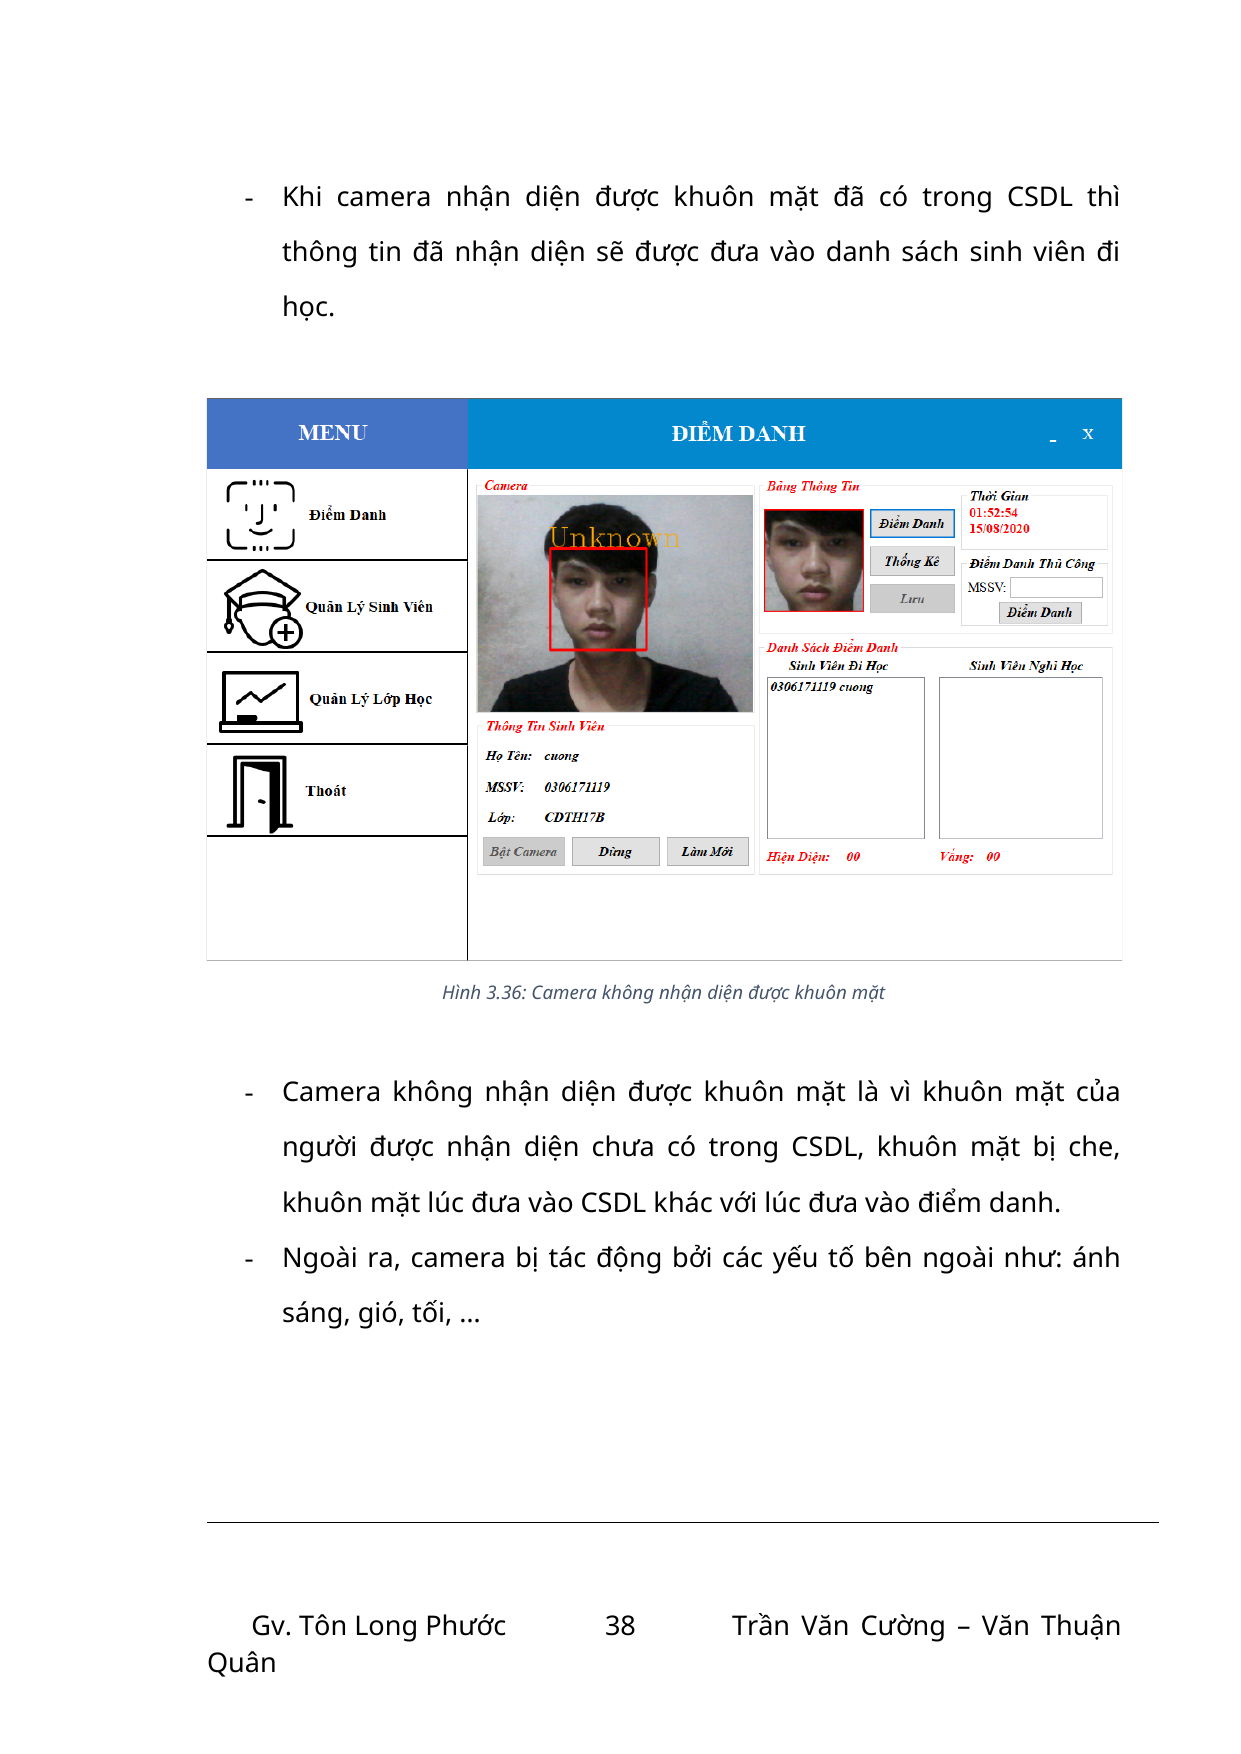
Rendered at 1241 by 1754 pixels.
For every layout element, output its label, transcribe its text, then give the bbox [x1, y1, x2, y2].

list Khi camera nhận diện được khuôn mặt đã có trong CSDL thì thông tin đã nhận diện sẽ được đưa vào danh sách sinh viên đi học. [244, 177, 1122, 325]
picture [683, 428, 687, 439]
picture [774, 427, 785, 439]
list Camera không nhận diện được khuôn mặt là vì khuôn mặt của người được nhận diện chưa có trong CSDL, khuôn mặt bị che, khuôn mặt lúc đưa vào CSDL khác với lúc đưa vào điểm danh. [244, 1072, 1122, 1220]
picture [206, 398, 1123, 961]
text Hình 3.30: Camera không nhận diện được khuôn mặt [207, 979, 1122, 1004]
list Ngoài ra, camera bị tác động bởi các yếu tố bên ngoài như: ánh sáng, gió, tối, … [244, 1238, 1122, 1331]
picture [714, 427, 723, 440]
picture [762, 429, 769, 440]
picture [750, 428, 754, 439]
